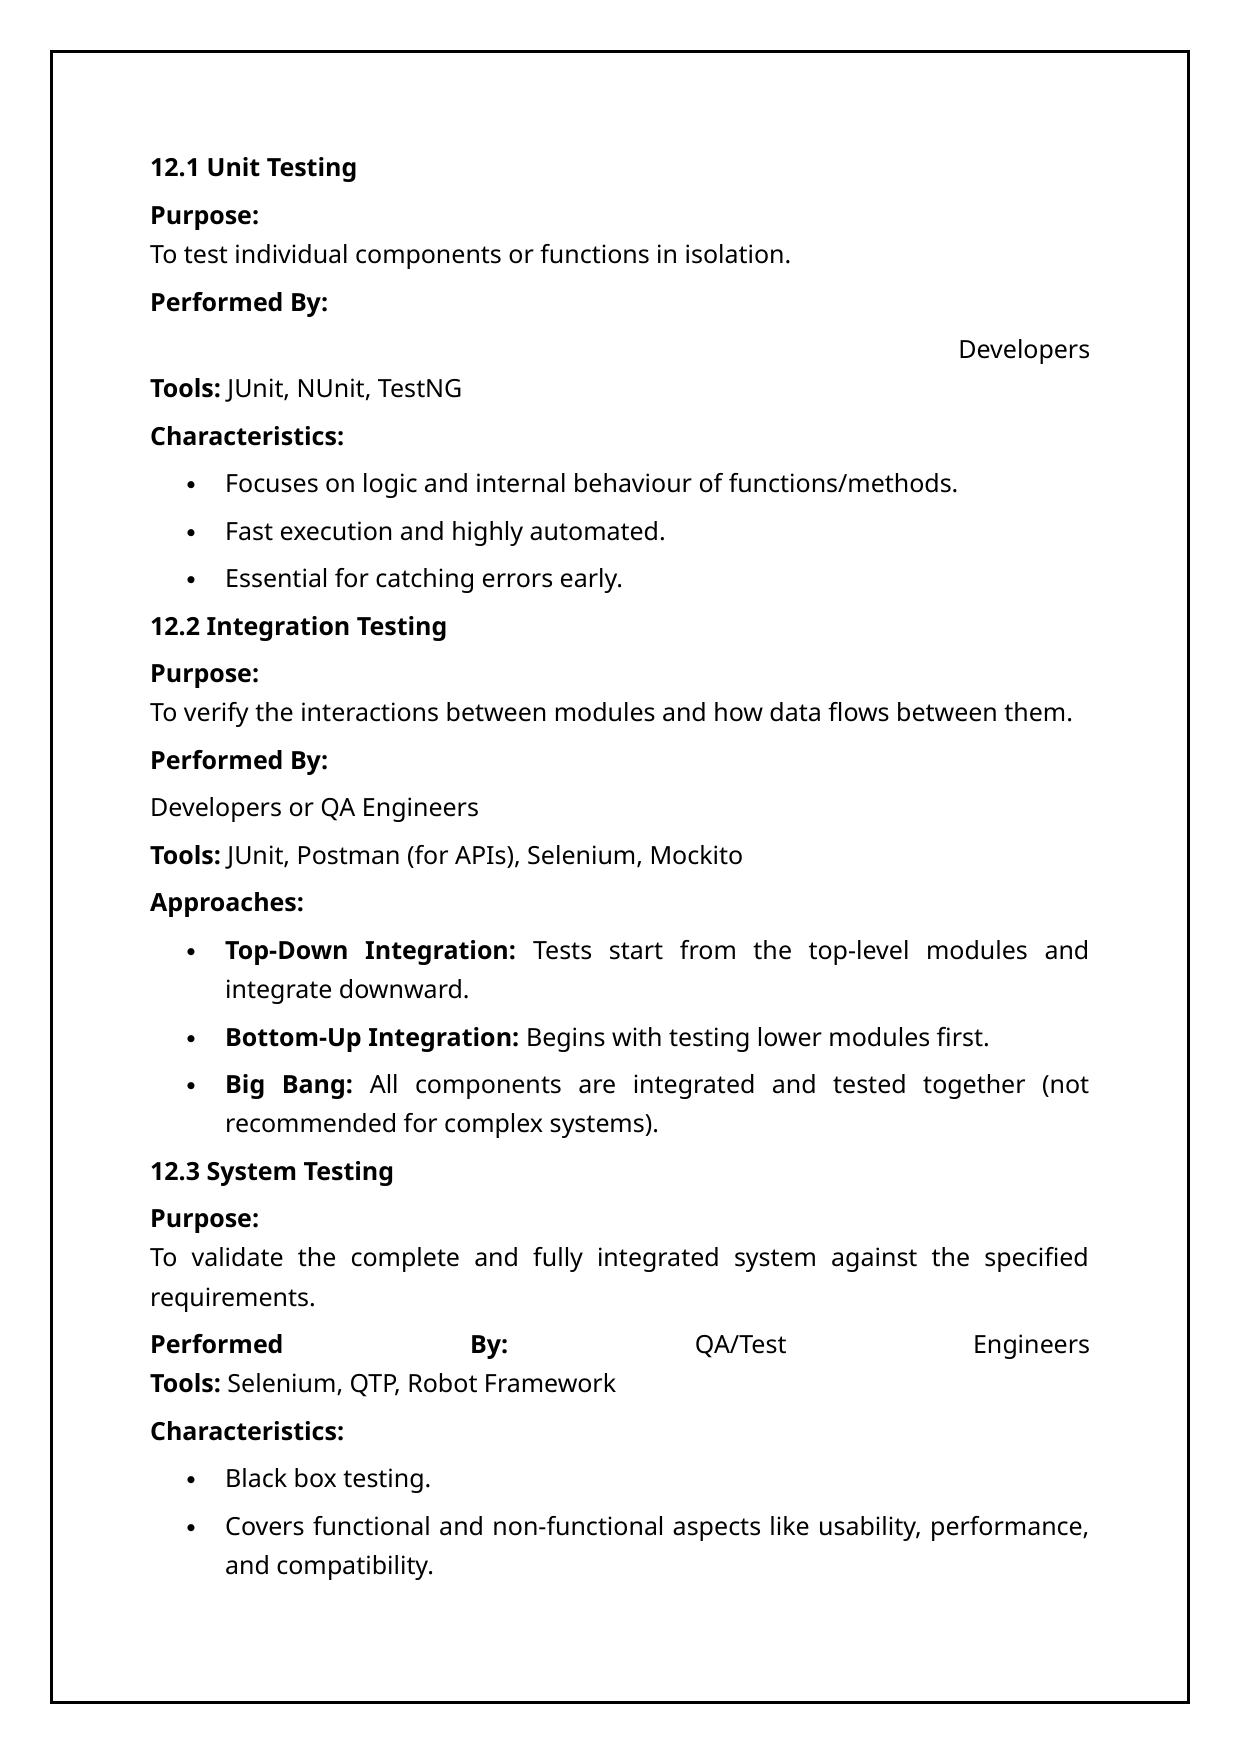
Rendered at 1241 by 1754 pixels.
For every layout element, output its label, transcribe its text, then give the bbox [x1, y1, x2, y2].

text 12.3 System Testing [150, 1153, 1090, 1187]
text 12.2 Integration Testing [150, 608, 1090, 642]
text Performed By: QA/Test Engineers Tools: Selenium, QTP, Robot Framework [150, 1327, 1090, 1400]
text Purpose: To test individual components or functions in isolation. [150, 197, 1090, 271]
text Developers or QA Engineers [150, 790, 1090, 824]
list Essential for catching errors early. [187, 561, 1090, 595]
list Fast execution and highly automated. [187, 513, 1090, 547]
text Characteristics: [150, 418, 1090, 452]
text Performed By: [150, 742, 1090, 777]
text 12.1 Unit Testing [150, 150, 1090, 184]
text Approaches: [150, 885, 1090, 919]
list Focuses on logic and internal behaviour of functions/methods. [187, 466, 1090, 500]
list Bottom-Up Integration: Begins with testing lower modules first. [187, 1019, 1090, 1053]
text Characteristics: [150, 1413, 1090, 1447]
list Top-Down Integration: Tests start from the top-level modules and integrate downward. [187, 932, 1090, 1006]
list Covers functional and non-functional aspects like usability, performance, and compatibility. [187, 1508, 1090, 1582]
text Purpose: To verify the interactions between modules and how data flows between them. [150, 656, 1090, 729]
text Performed By: [150, 284, 1090, 318]
list Black box testing. [187, 1461, 1090, 1495]
text Developers Tools: JUnit, NUnit, TestNG [150, 332, 1090, 405]
list Big Bang: All components are integrated and tested together (not recommended for complex systems). [187, 1067, 1090, 1140]
text Tools: JUnit, Postman (for APIs), Selenium, Mockito [150, 837, 1090, 872]
text Purpose: To validate the complete and fully integrated system against the specified requirements. [150, 1201, 1090, 1313]
